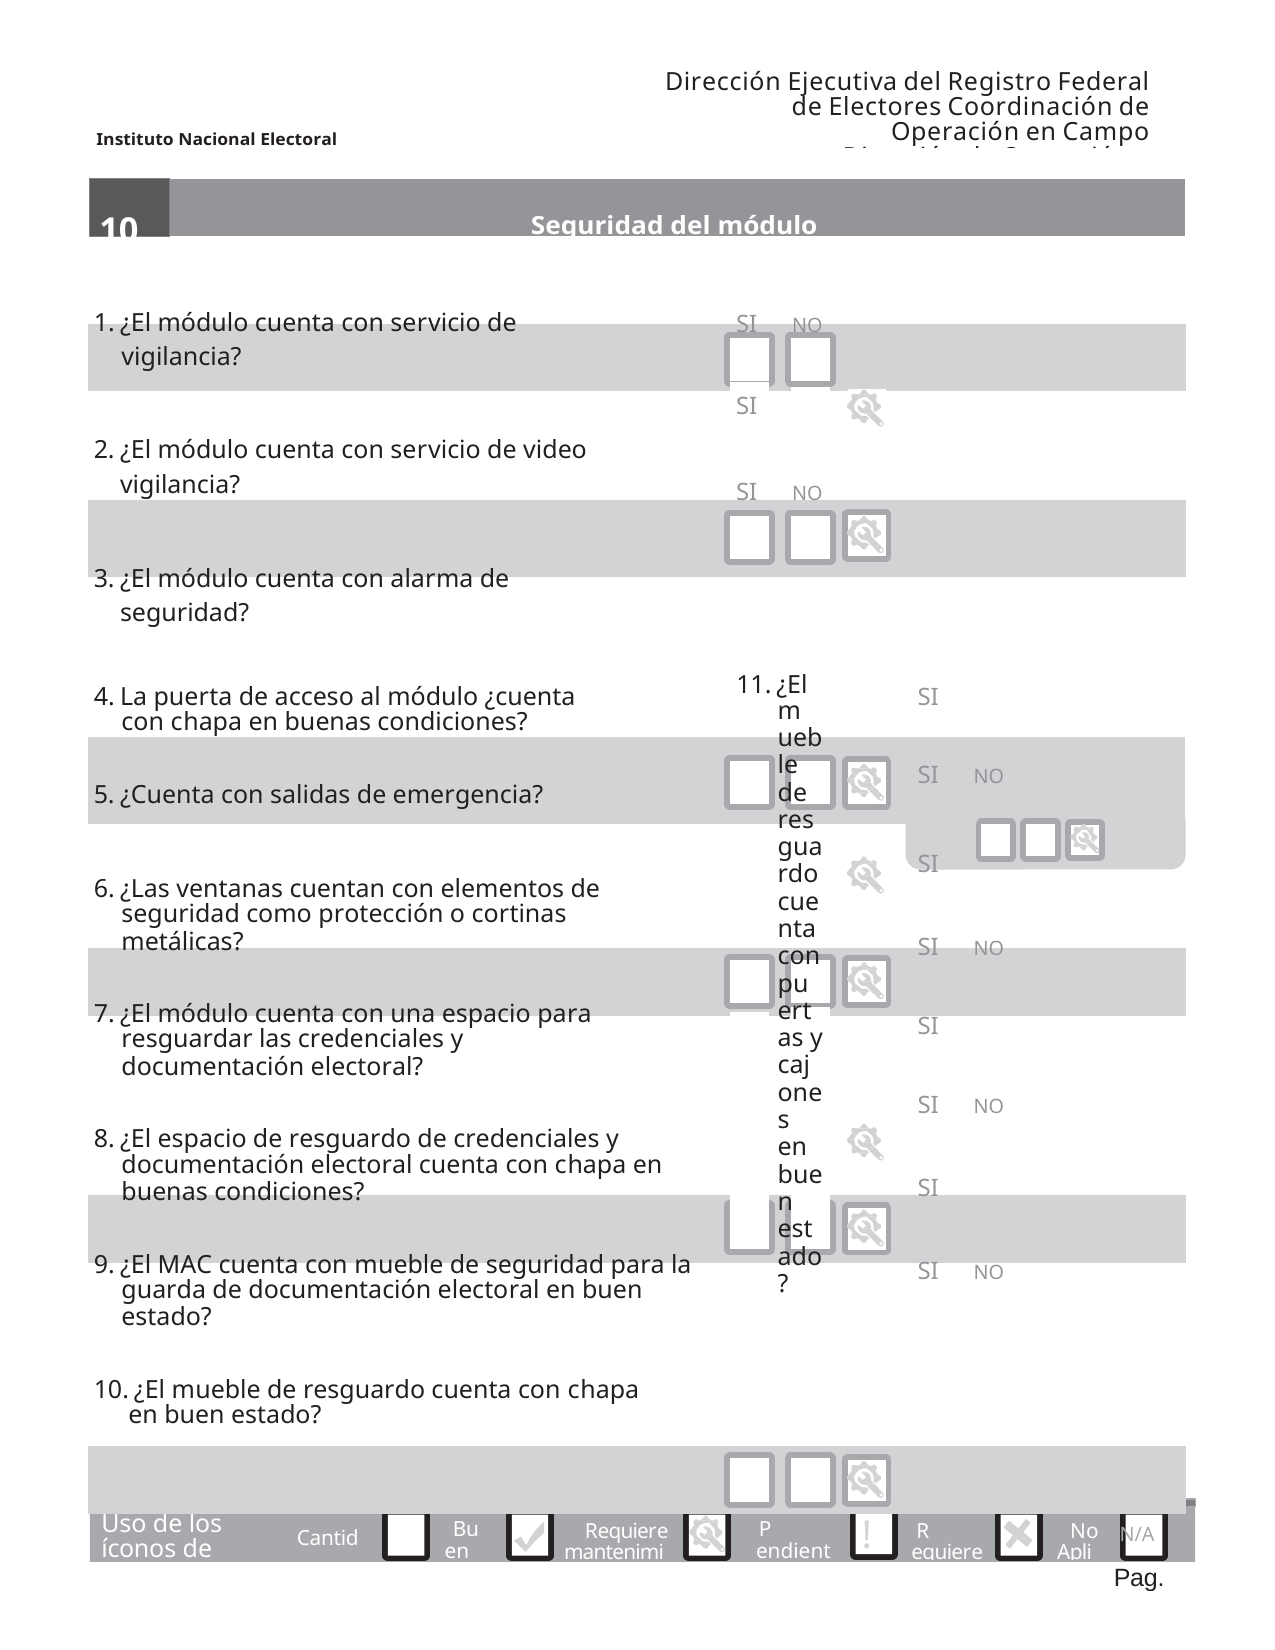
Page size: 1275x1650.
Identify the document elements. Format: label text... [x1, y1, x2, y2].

list ¿El espacio de resguardo de credenciales y documentación electoral cuenta con chapa en buenas condiciones? [94, 1126, 707, 1208]
list ¿Cuenta con salidas de emergencia? [93, 777, 707, 811]
text SI NO [736, 307, 1202, 339]
list ¿El mueble de resguardo cuenta con chapa en buen estado? [93, 1377, 648, 1431]
text SI NO [917, 929, 1202, 962]
list ¿El módulo cuenta con una espacio para resguardar las credenciales y documentación electoral? [94, 1001, 637, 1082]
text SI NO [736, 474, 1202, 507]
list La puerta de acceso al módulo ¿cuenta con chapa en buenas condiciones? [94, 683, 619, 738]
text SI NO [917, 1088, 1202, 1121]
text SI [917, 847, 1202, 879]
list ¿El módulo cuenta con alarma de seguridad? [93, 560, 624, 628]
list ¿El MAC cuenta con mueble de seguridad para la guarda de documentación electoral en buen estado? [94, 1251, 696, 1333]
text SI [917, 679, 1202, 712]
list ¿El mueble de resguardo cuenta con puertas y cajones en buen estado? [736, 672, 823, 1299]
subtitle Seguridad del módulo [99, 171, 1202, 252]
text SI [736, 389, 1202, 422]
text SI [917, 1171, 1202, 1204]
list ¿Las ventanas cuentan con elementos de seguridad como protección o cortinas metálicas? [94, 875, 624, 957]
list ¿El módulo cuenta con servicio de vigilancia? [94, 304, 624, 372]
list ¿El módulo cuenta con servicio de video vigilancia? [93, 432, 624, 500]
text SI NO [917, 758, 1202, 791]
text SI NO [917, 1253, 1202, 1286]
text SI [917, 1009, 1202, 1042]
